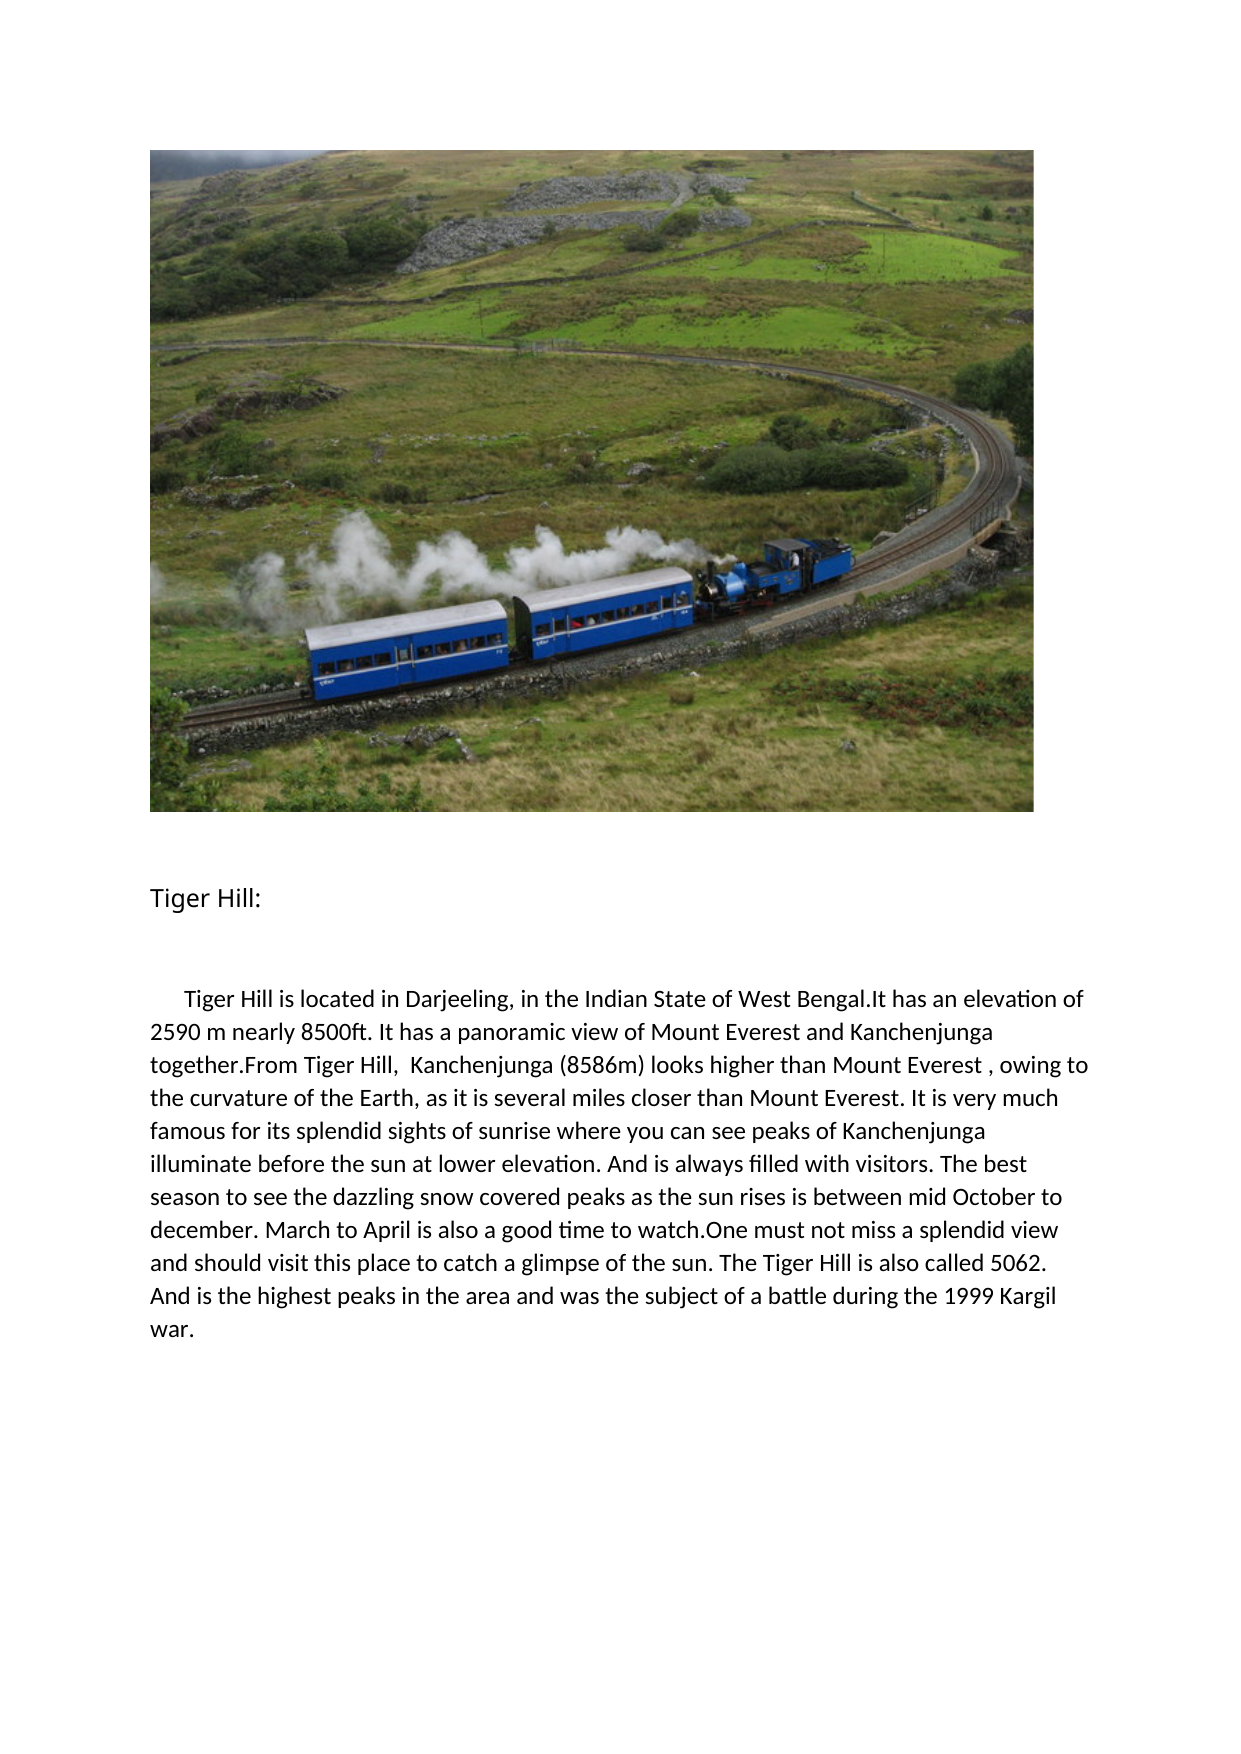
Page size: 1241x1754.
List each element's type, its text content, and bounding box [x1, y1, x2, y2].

text Tiger Hill: [150, 881, 1090, 915]
picture [150, 150, 1034, 812]
text Tiger Hill is located in Darjeeling, in the Indian State of West Bengal.It has an elevation of 2590 m nearly 8500ft. It has a panoramic view of Mount Everest and Kanchenjunga together.From Tiger Hill, Kanchenjunga (8586m) looks higher than Mount Everest , owing to the curvature of the Earth, as it is several miles closer than Mount Everest. It is very much famous for its splendid sights of sunrise where you can see peaks of Kanchenjunga illuminate before the sun at lower elevation. And is always filled with visitors. The best season to see the dazzling snow covered peaks as the sun rises is between mid October to december. March to April is also a good time to watch.One must not miss a splendid view and should visit this place to catch a glimpse of the sun. The Tiger Hill is also called 5062. And is the highest peaks in the area and was the subject of a battle during the 1999 Kargil war. [150, 984, 1090, 1343]
